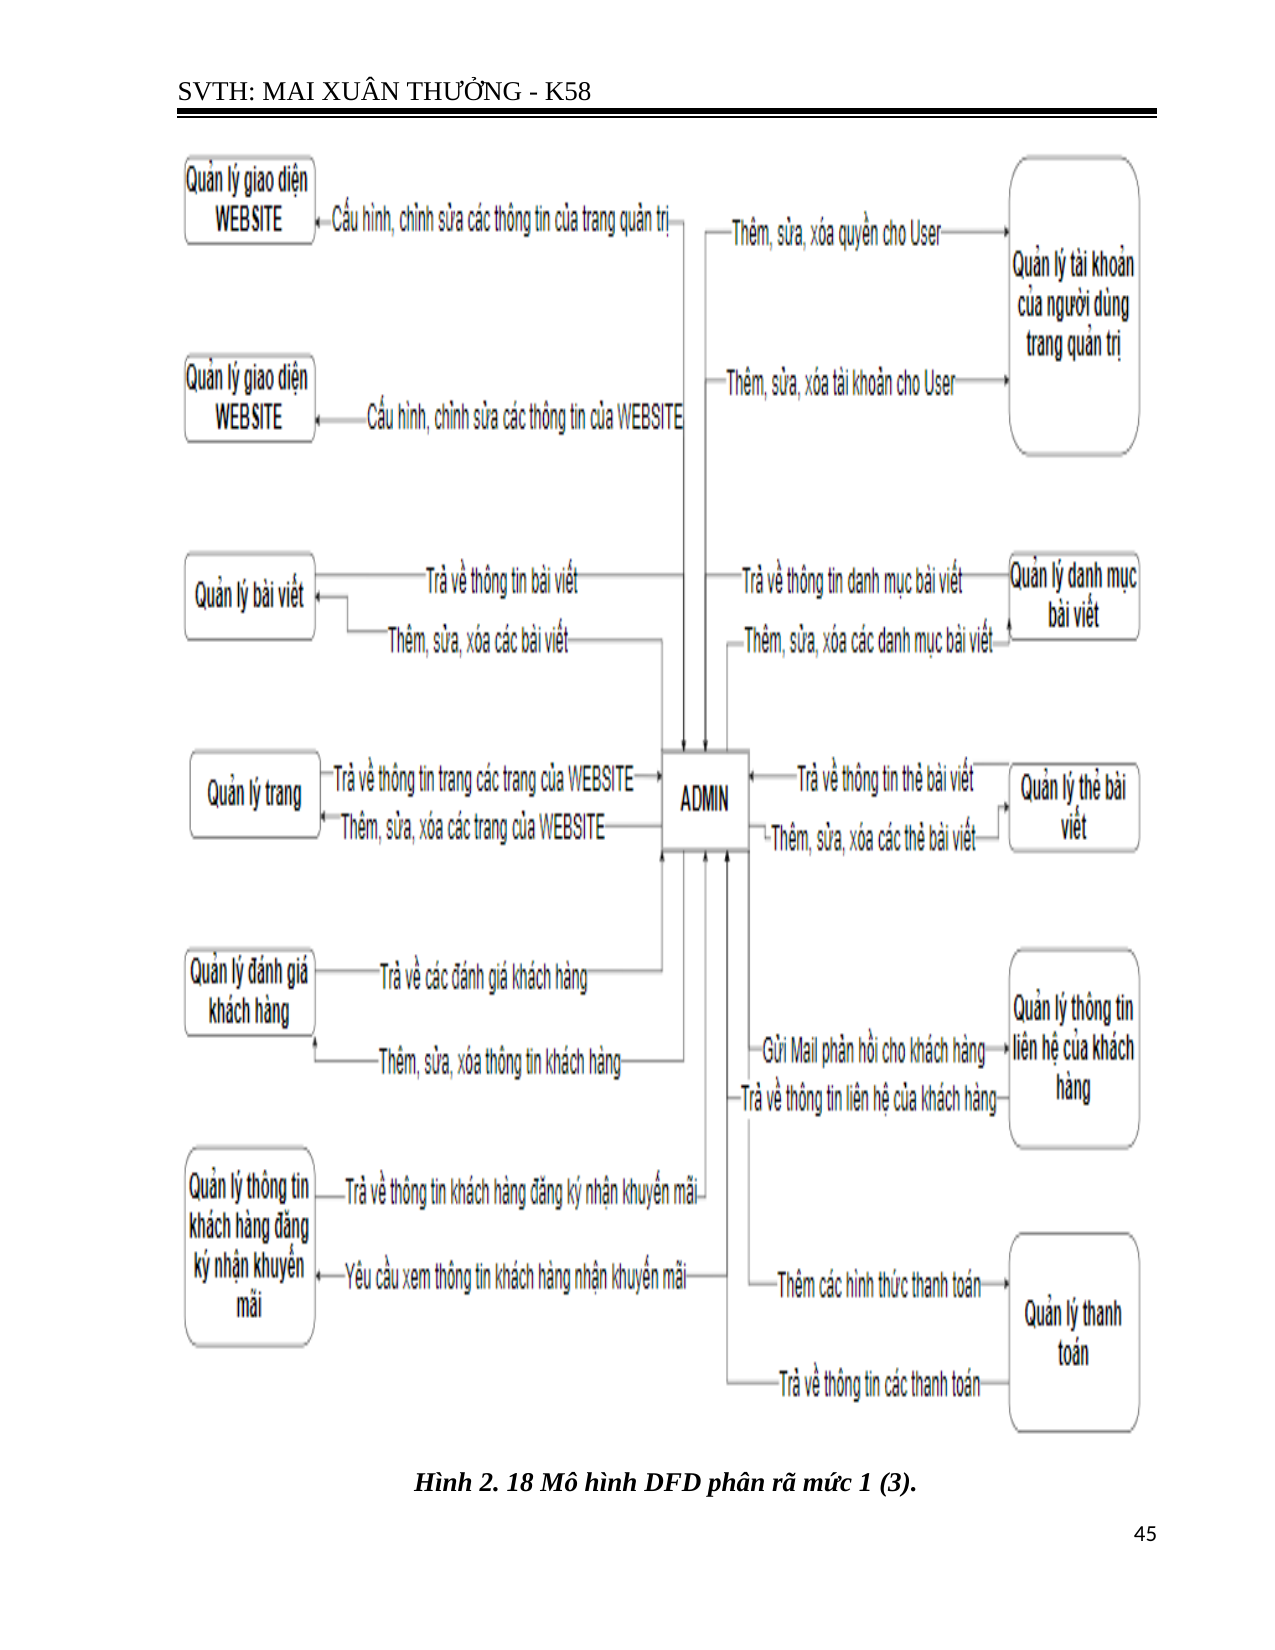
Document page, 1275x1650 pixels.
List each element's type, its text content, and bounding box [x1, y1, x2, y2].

picture [181, 147, 1153, 1448]
text Hình 2. 18 Mô hình DFD phân rã mức 1 (3). [177, 1467, 1157, 1498]
